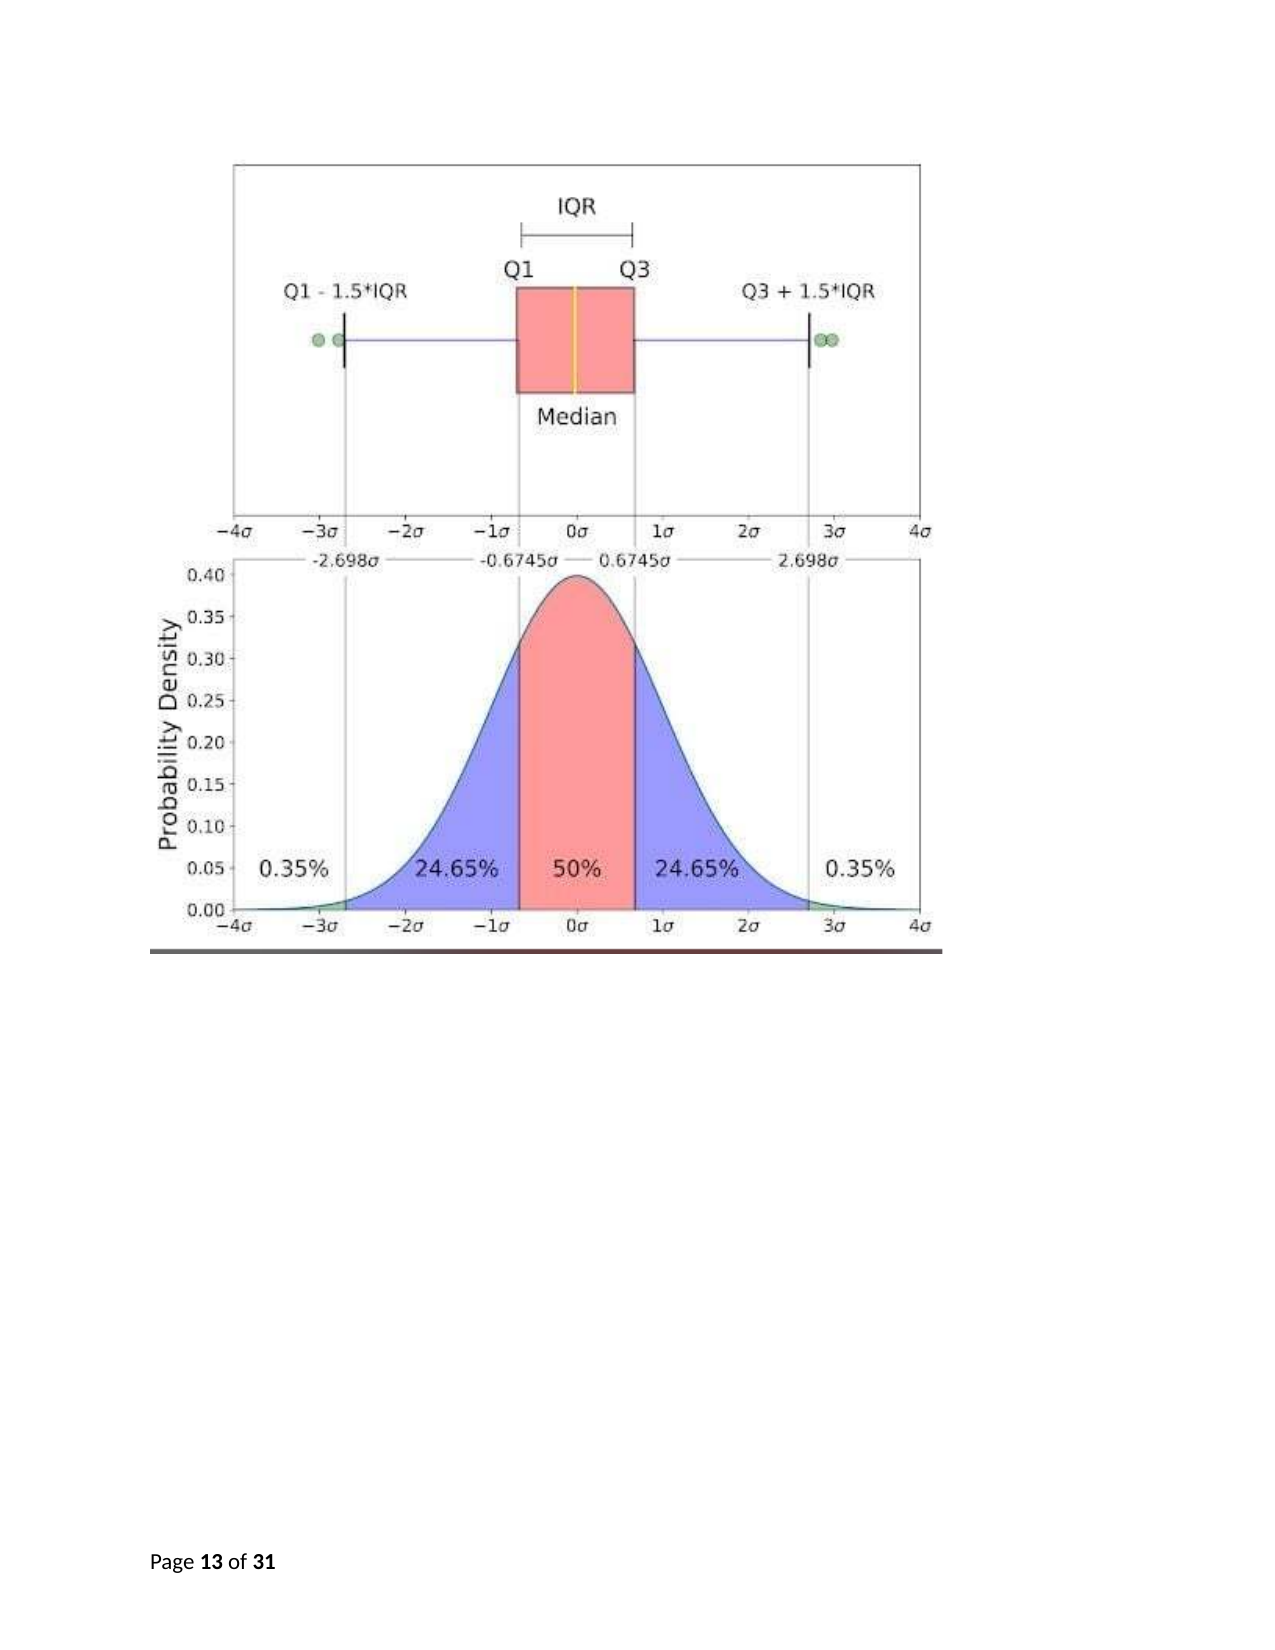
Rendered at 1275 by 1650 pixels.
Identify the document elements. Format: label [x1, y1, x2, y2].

picture [150, 150, 943, 954]
